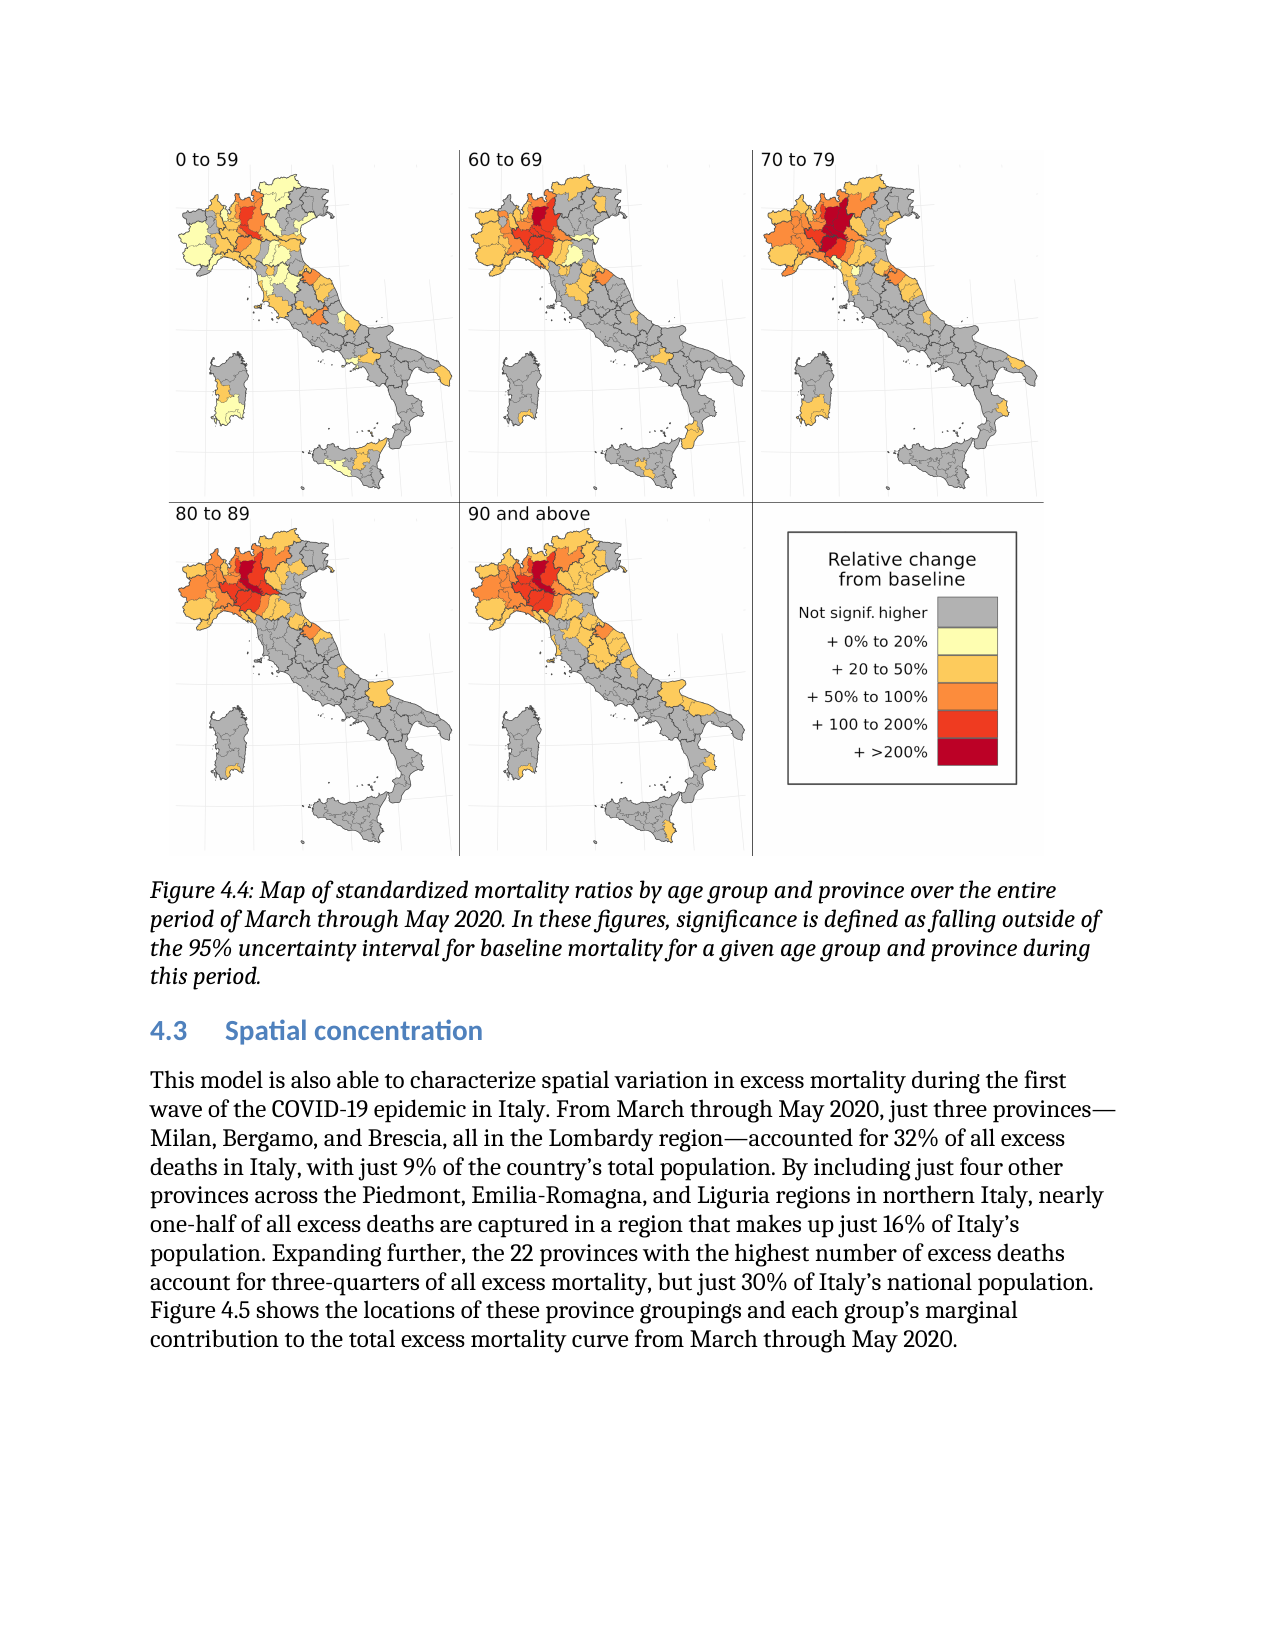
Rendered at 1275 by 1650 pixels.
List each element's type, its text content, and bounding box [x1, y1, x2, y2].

picture [168, 150, 1044, 856]
subtitle 4.3 Spatial concentration [150, 1012, 1125, 1047]
text Figure 4.4: Map of standardized mortality ratios by age group and province over the entire period of March through May 2020. In these figures, significance is defined as falling outside of the 95% uncertainty interval for baseline mortality for a given age group and province during this period. [150, 876, 1125, 991]
text This model is also able to characterize spatial variation in excess mortality during the first wave of the COVID-19 epidemic in Italy. From March through May 2020, just three provinces—Milan, Bergamo, and Brescia, all in the Lombardy region—accounted for 32% of all excess deaths in Italy, with just 9% of the country’s total population. By including just four other provinces across the Piedmont, Emilia-Romagna, and Liguria regions in northern Italy, nearly one-half of all excess deaths are captured in a region that makes up just 16% of Italy’s population. Expanding further, the 22 provinces with the highest number of excess deaths account for three-quarters of all excess mortality, but just 30% of Italy’s national population. Figure 4.5 shows the locations of these province groupings and each group’s marginal contribution to the total excess mortality curve from March through May 2020. [150, 1066, 1125, 1354]
